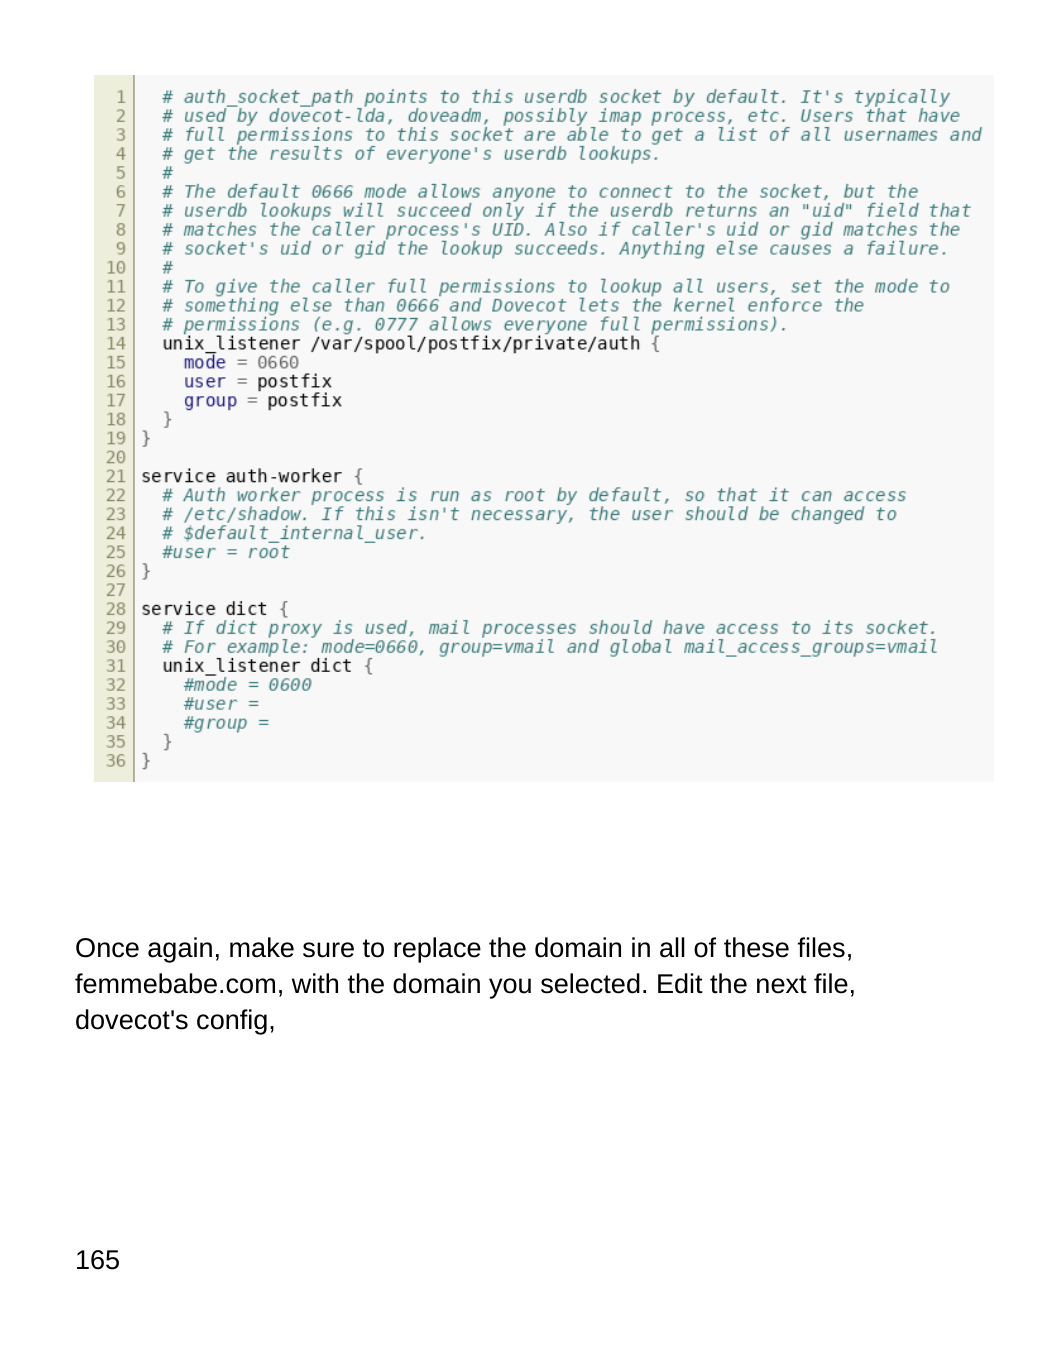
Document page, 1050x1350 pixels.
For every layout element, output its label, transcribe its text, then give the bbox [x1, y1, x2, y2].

picture [93, 75, 994, 782]
text Once again, make sure to replace the domain in all of these files, femmebabe.com, with the domain you selected. Edit the next file, dovecot's config, [75, 932, 975, 1071]
